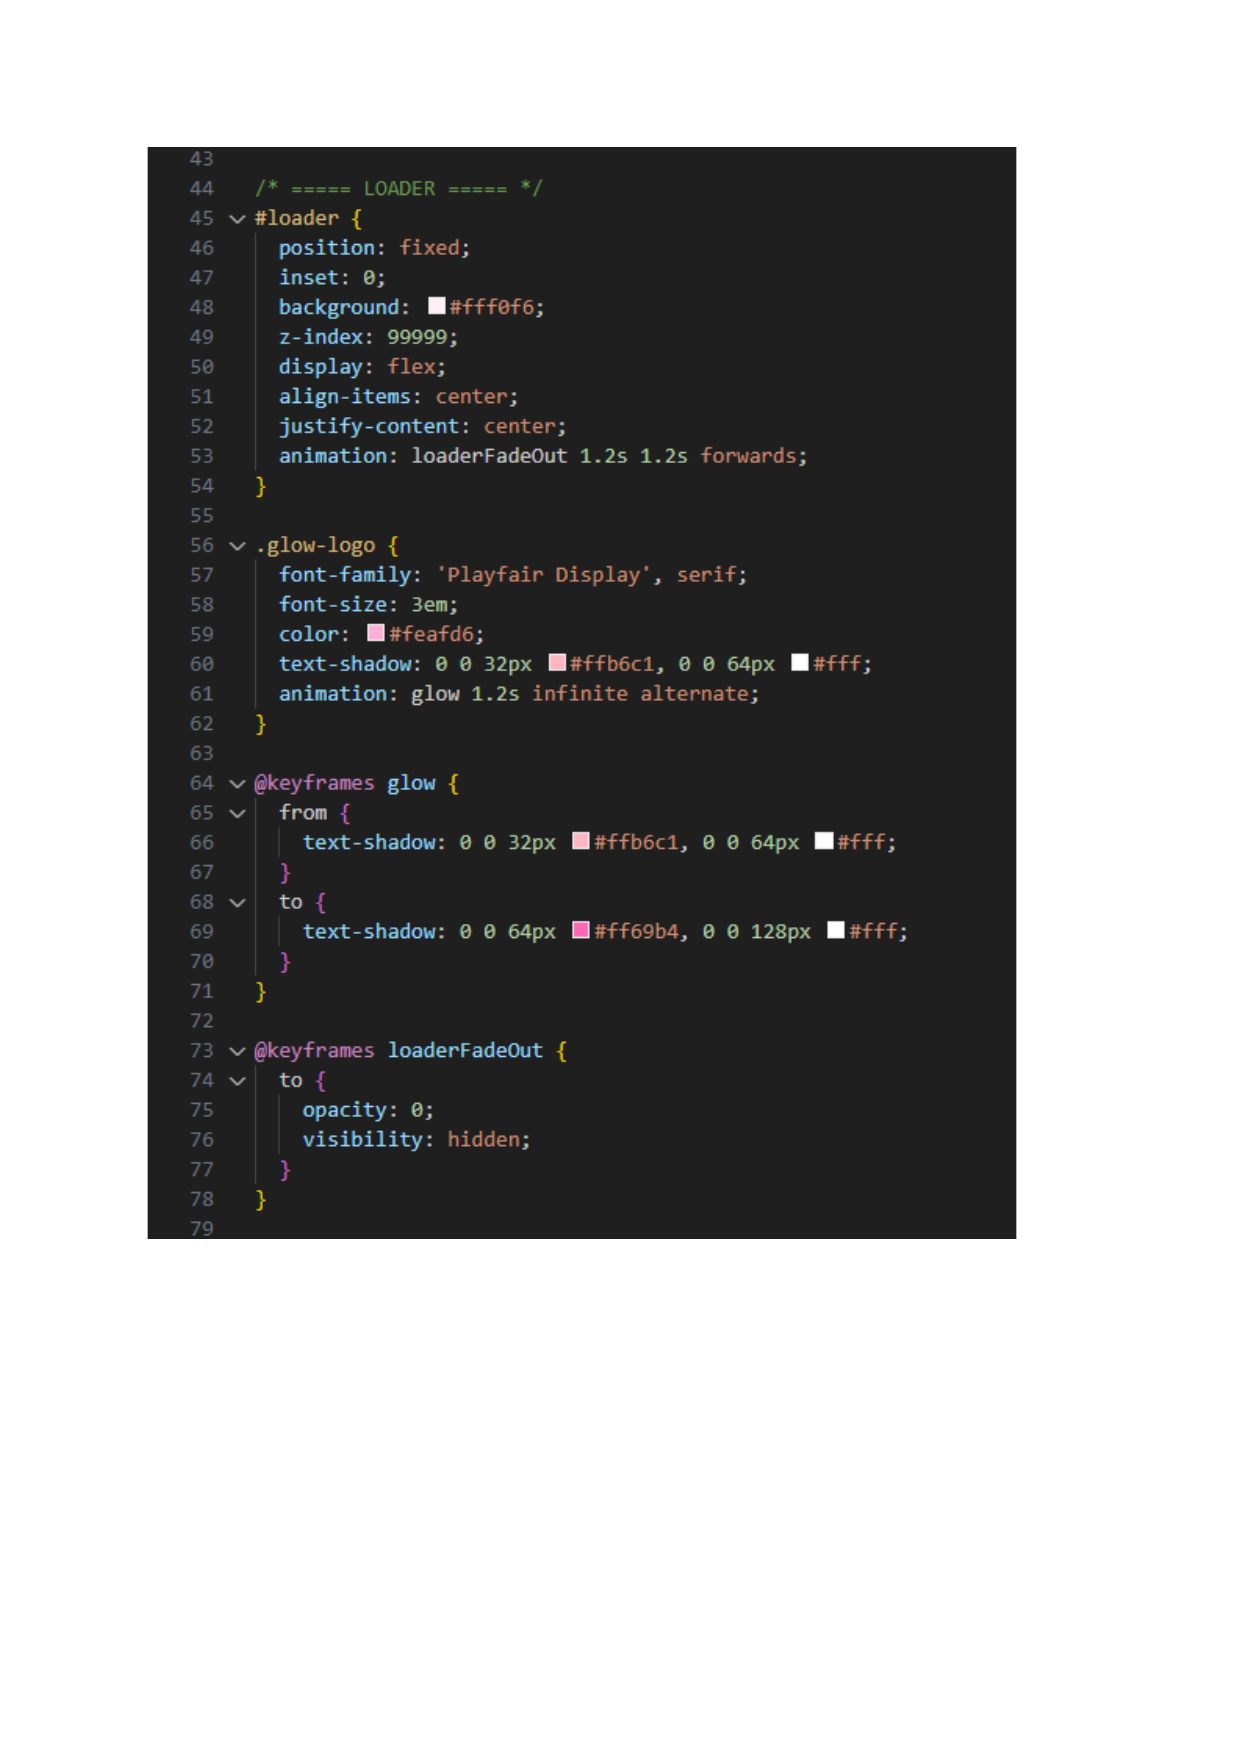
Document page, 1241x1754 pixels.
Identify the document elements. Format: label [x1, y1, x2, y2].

picture [147, 147, 1017, 1239]
